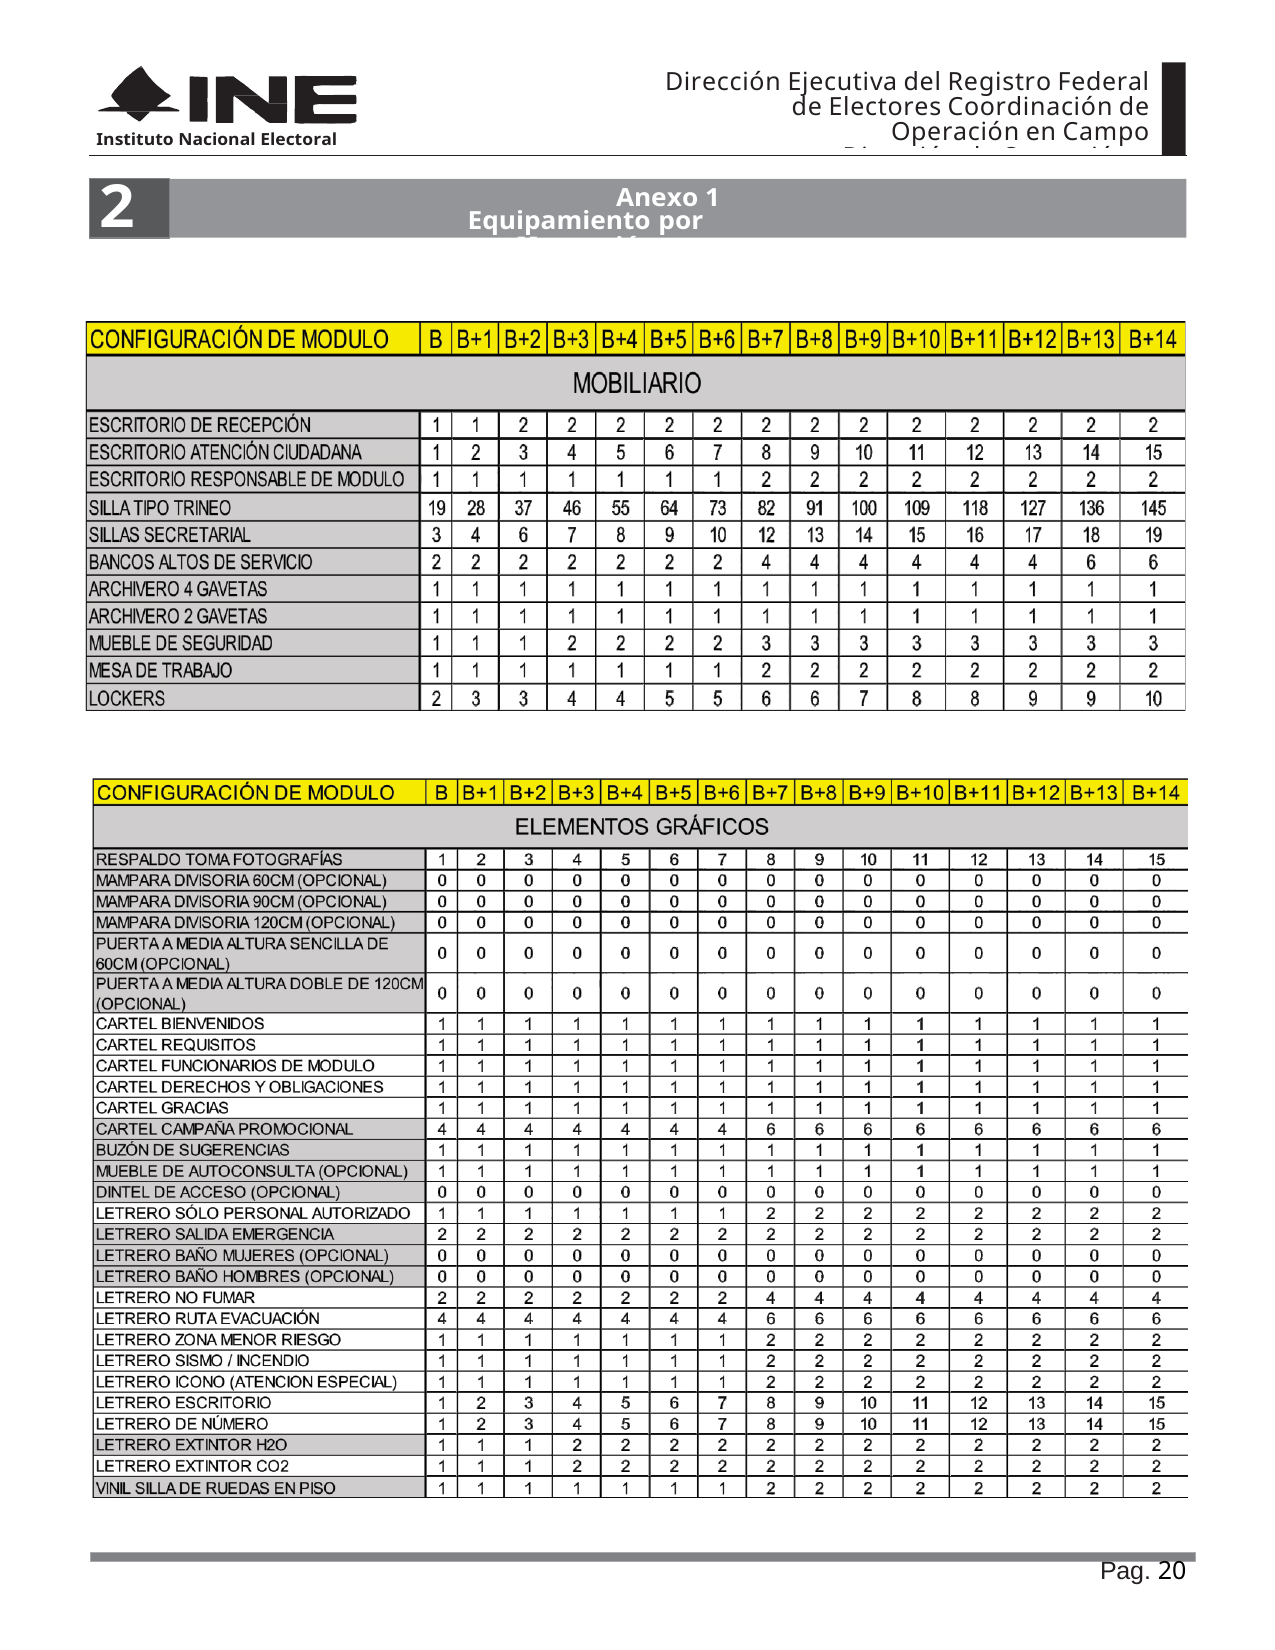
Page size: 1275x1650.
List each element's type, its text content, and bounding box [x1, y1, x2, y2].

picture [85, 321, 1186, 711]
picture [92, 778, 1188, 1498]
subtitle Anexo 1 Equipamiento por conguración [467, 186, 877, 262]
